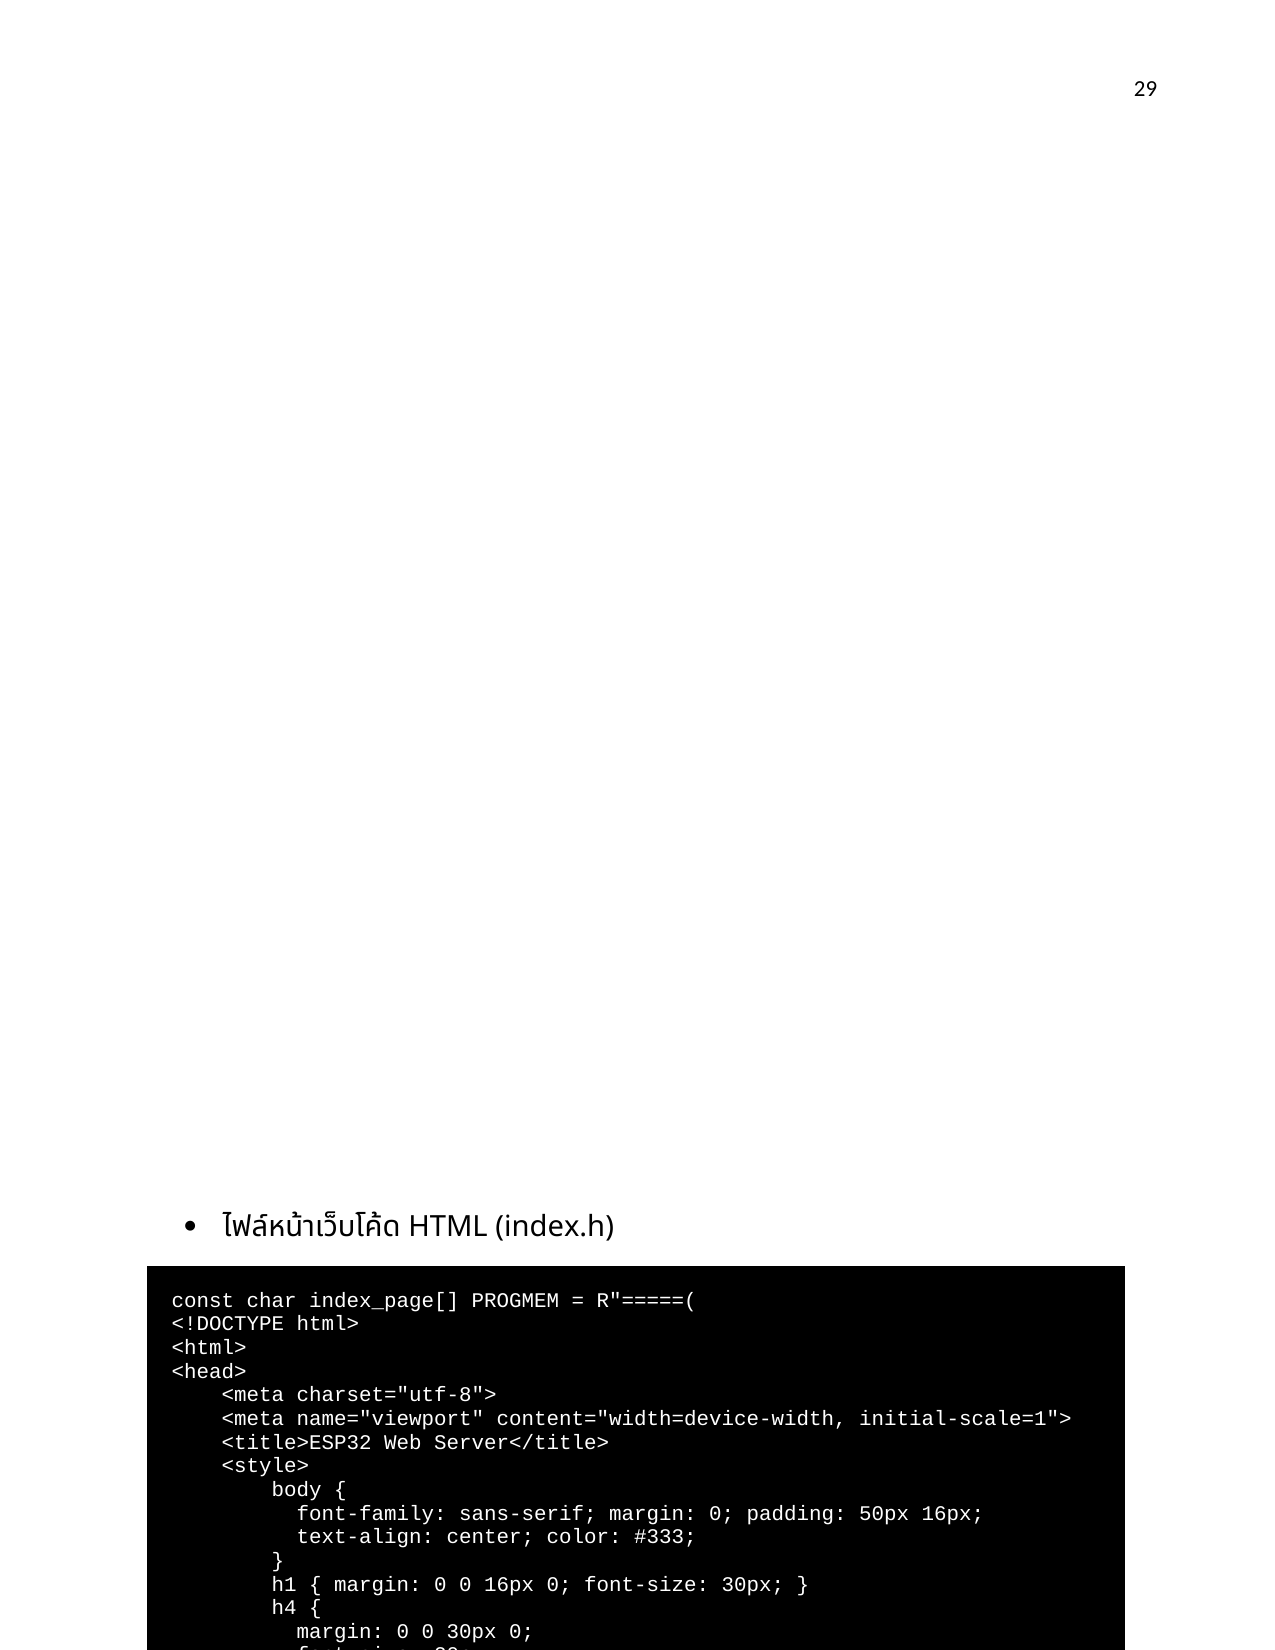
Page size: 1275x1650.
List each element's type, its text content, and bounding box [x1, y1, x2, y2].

list ไฟล์หน้าเว็บโค้ด HTML (index.h) [185, 1205, 1157, 1250]
